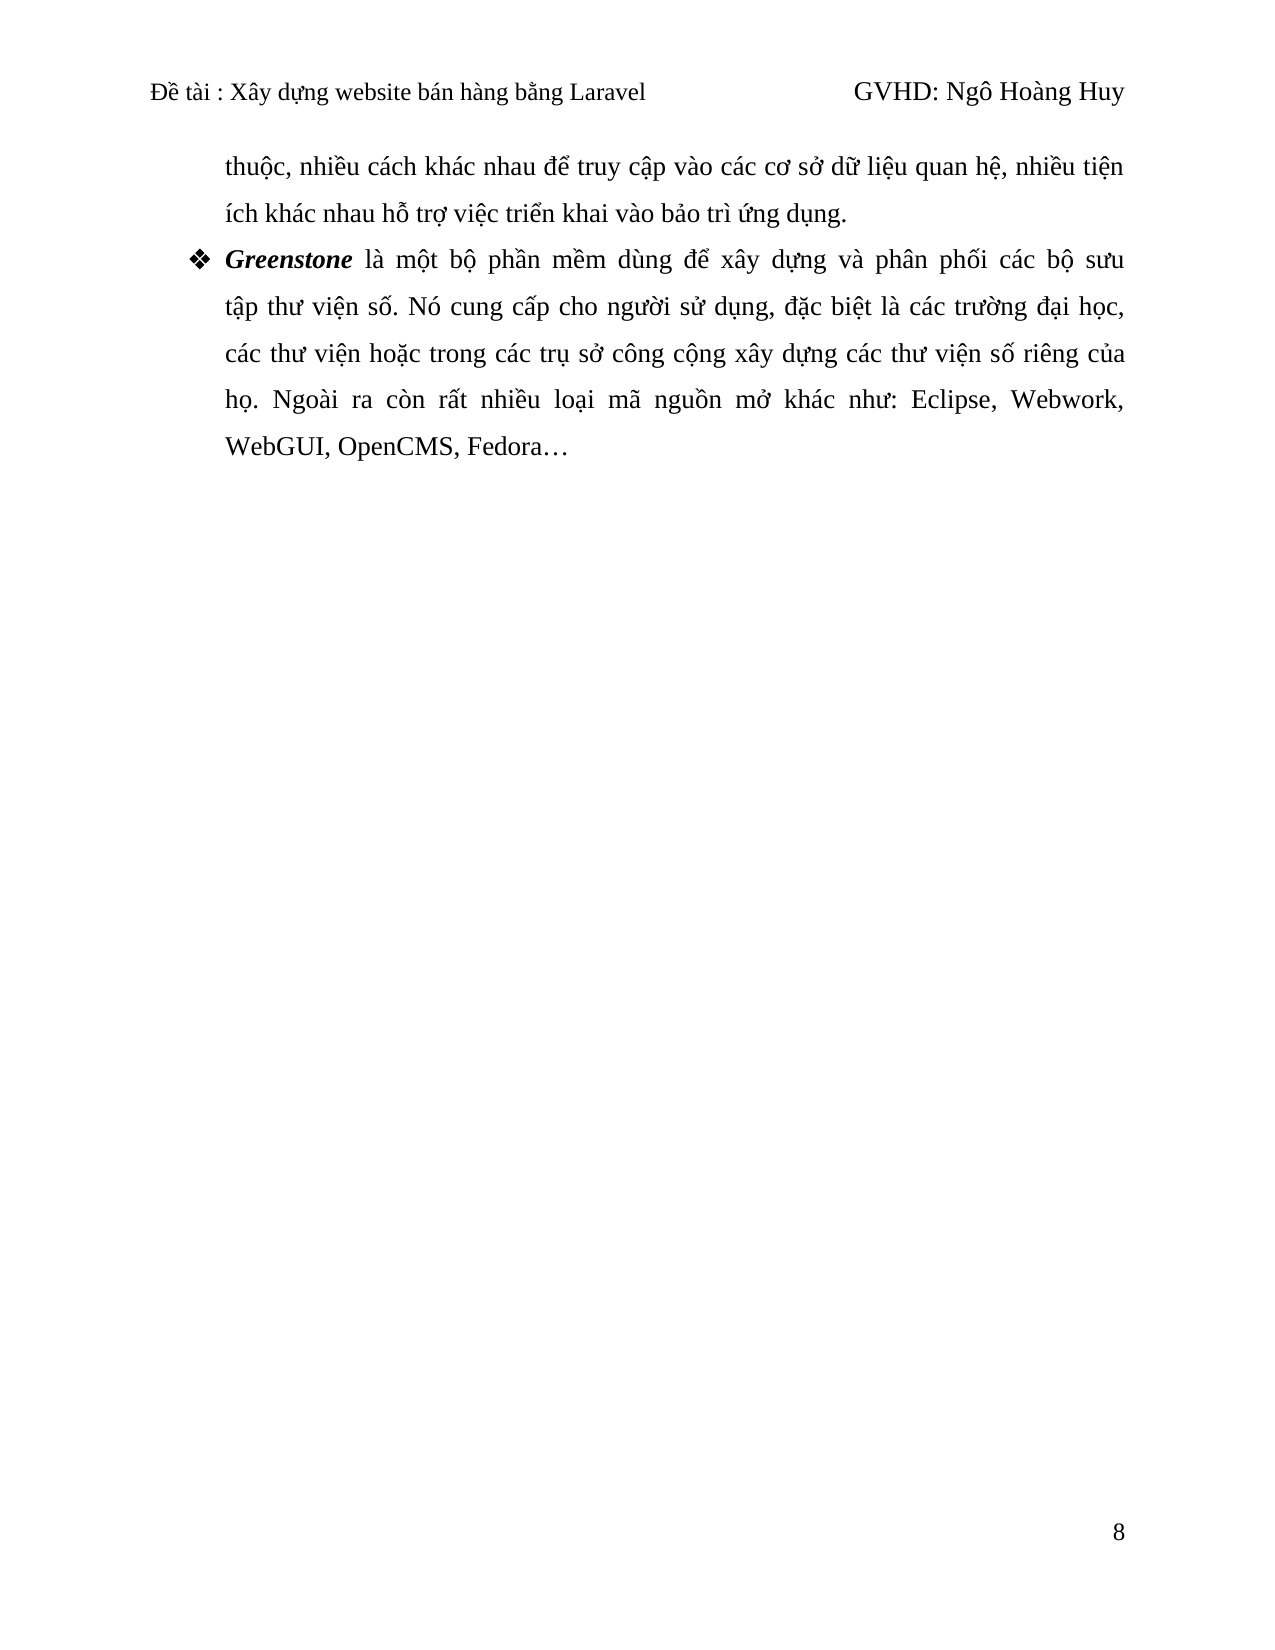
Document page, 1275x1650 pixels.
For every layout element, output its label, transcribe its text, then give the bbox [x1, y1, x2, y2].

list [187, 150, 1125, 228]
list Greenstone là một bộ phần mềm dùng để xây dựng và phân phối các bộ sưu tập thư viện số. Nó cung cấp cho người sử dụng, đặc biệt là các trường đại học, các thư viện hoặc trong các trụ sở công cộng xây dựng các thư viện số riêng của họ. Ngoài ra còn rất nhiều loại mã nguồn mở khác như: Eclipse, Webwork, WebGUI, OpenCMS, Fedora… [187, 243, 1125, 461]
